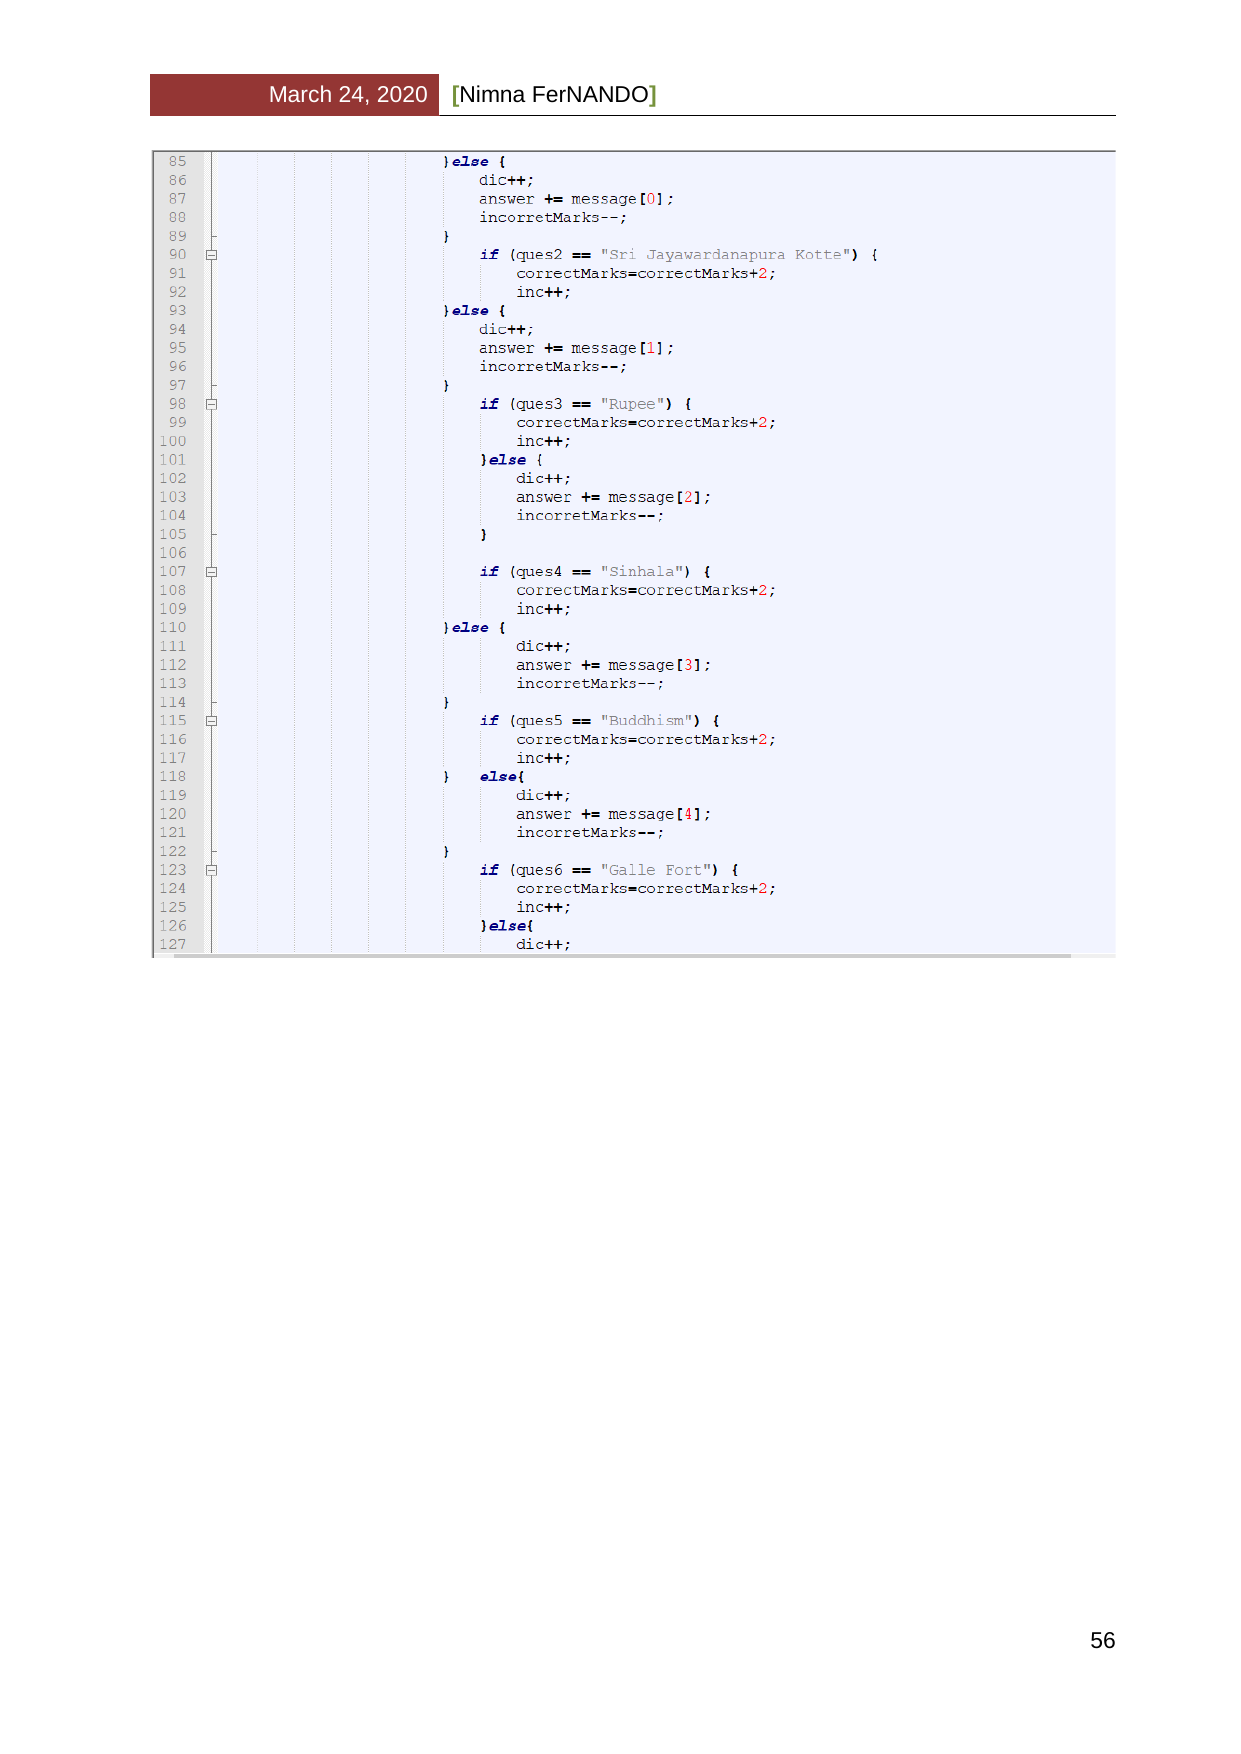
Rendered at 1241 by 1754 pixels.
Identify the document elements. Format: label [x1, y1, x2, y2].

picture [150, 150, 1116, 958]
